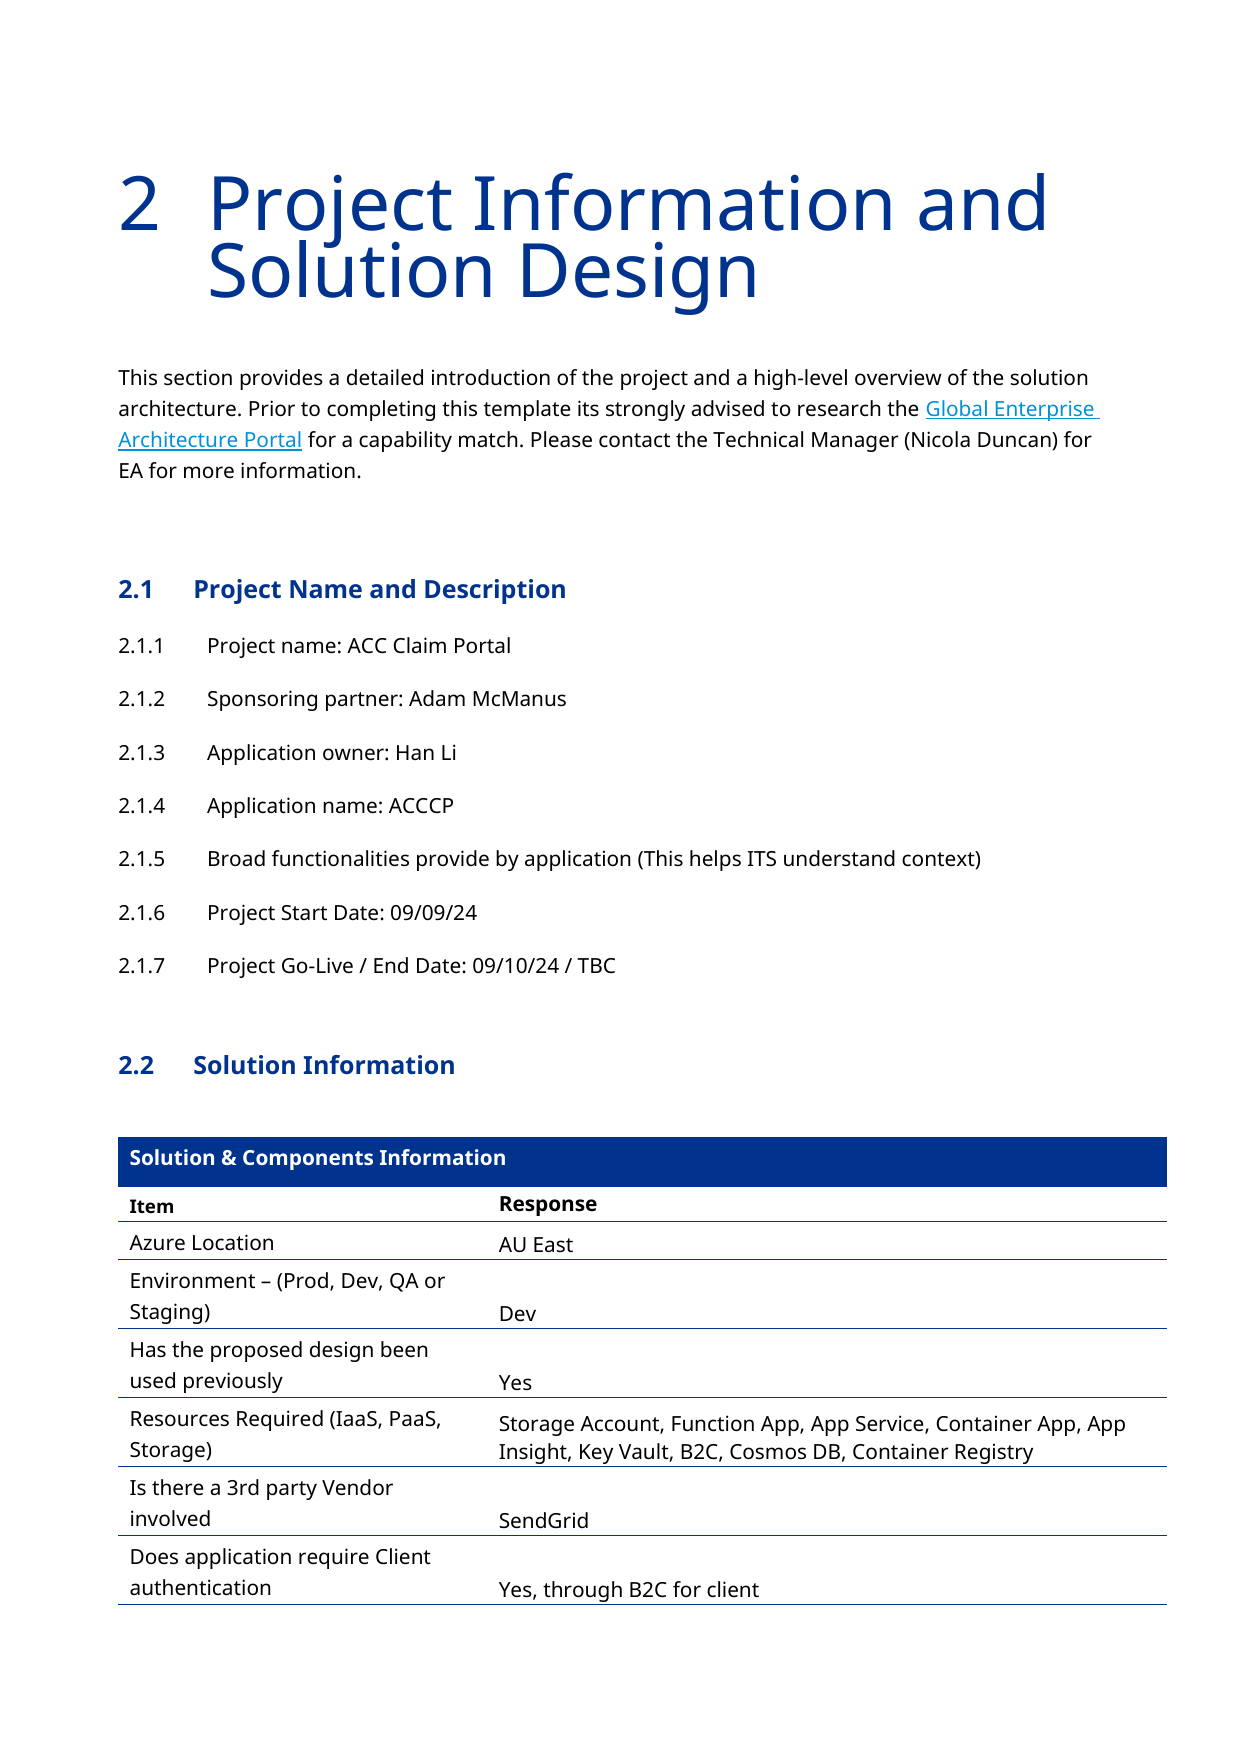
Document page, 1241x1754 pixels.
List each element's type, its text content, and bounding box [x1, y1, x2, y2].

table_cell Dev [487, 1260, 1167, 1328]
table_cell AU East [487, 1222, 1167, 1258]
table_cell Resources Required (IaaS, PaaS, Storage) [118, 1398, 487, 1466]
subtitle Project name: ACC Claim Portal [118, 631, 1122, 659]
subtitle Project Go-Live / End Date: 09/10/24 / TBC [118, 951, 1122, 980]
table_cell Yes [487, 1329, 1167, 1397]
subtitle Solution Information [118, 1047, 1122, 1081]
table_cell Response [487, 1187, 1167, 1221]
table_cell Storage Account, Function App, App Service, Container App, App Insight, Key Vault, B2C, Cosmos DB, Container Registry [487, 1398, 1167, 1466]
text This section provides a detailed introduction of the project and a high-level overview of the solution architecture. Prior to completing this template its strongly advised to research the Global Enterprise Architecture Portal for a capability match. Please contact the Technical Manager (Nicola Duncan) for EA for more information. [118, 363, 1122, 485]
subtitle Sponsoring partner: Adam McManus [118, 684, 1122, 713]
table_cell Yes, through B2C for client [487, 1536, 1167, 1604]
subtitle Project Name and Description [118, 572, 1122, 606]
table_cell Item [118, 1187, 487, 1221]
table_cell Environment – (Prod, Dev, QA or Staging) [118, 1260, 487, 1328]
subtitle Application owner: Han Li [118, 738, 1122, 766]
subtitle Application name: ACCCP [118, 791, 1122, 819]
table_header Solution & Components Information [118, 1137, 1167, 1186]
table_cell Has the proposed design been used previously [118, 1329, 487, 1397]
table_cell Is there a 3rd party Vendor involved [118, 1467, 487, 1535]
table_cell Azure Location [118, 1222, 487, 1258]
table_cell SendGrid [487, 1467, 1167, 1535]
subtitle Project Start Date: 09/09/24 [118, 898, 1122, 926]
table_cell Does application require Client authentication [118, 1536, 487, 1604]
subtitle Broad functionalities provide by application (This helps ITS understand context) [118, 844, 1122, 873]
subtitle Project Information and Solution Design [118, 177, 1122, 311]
